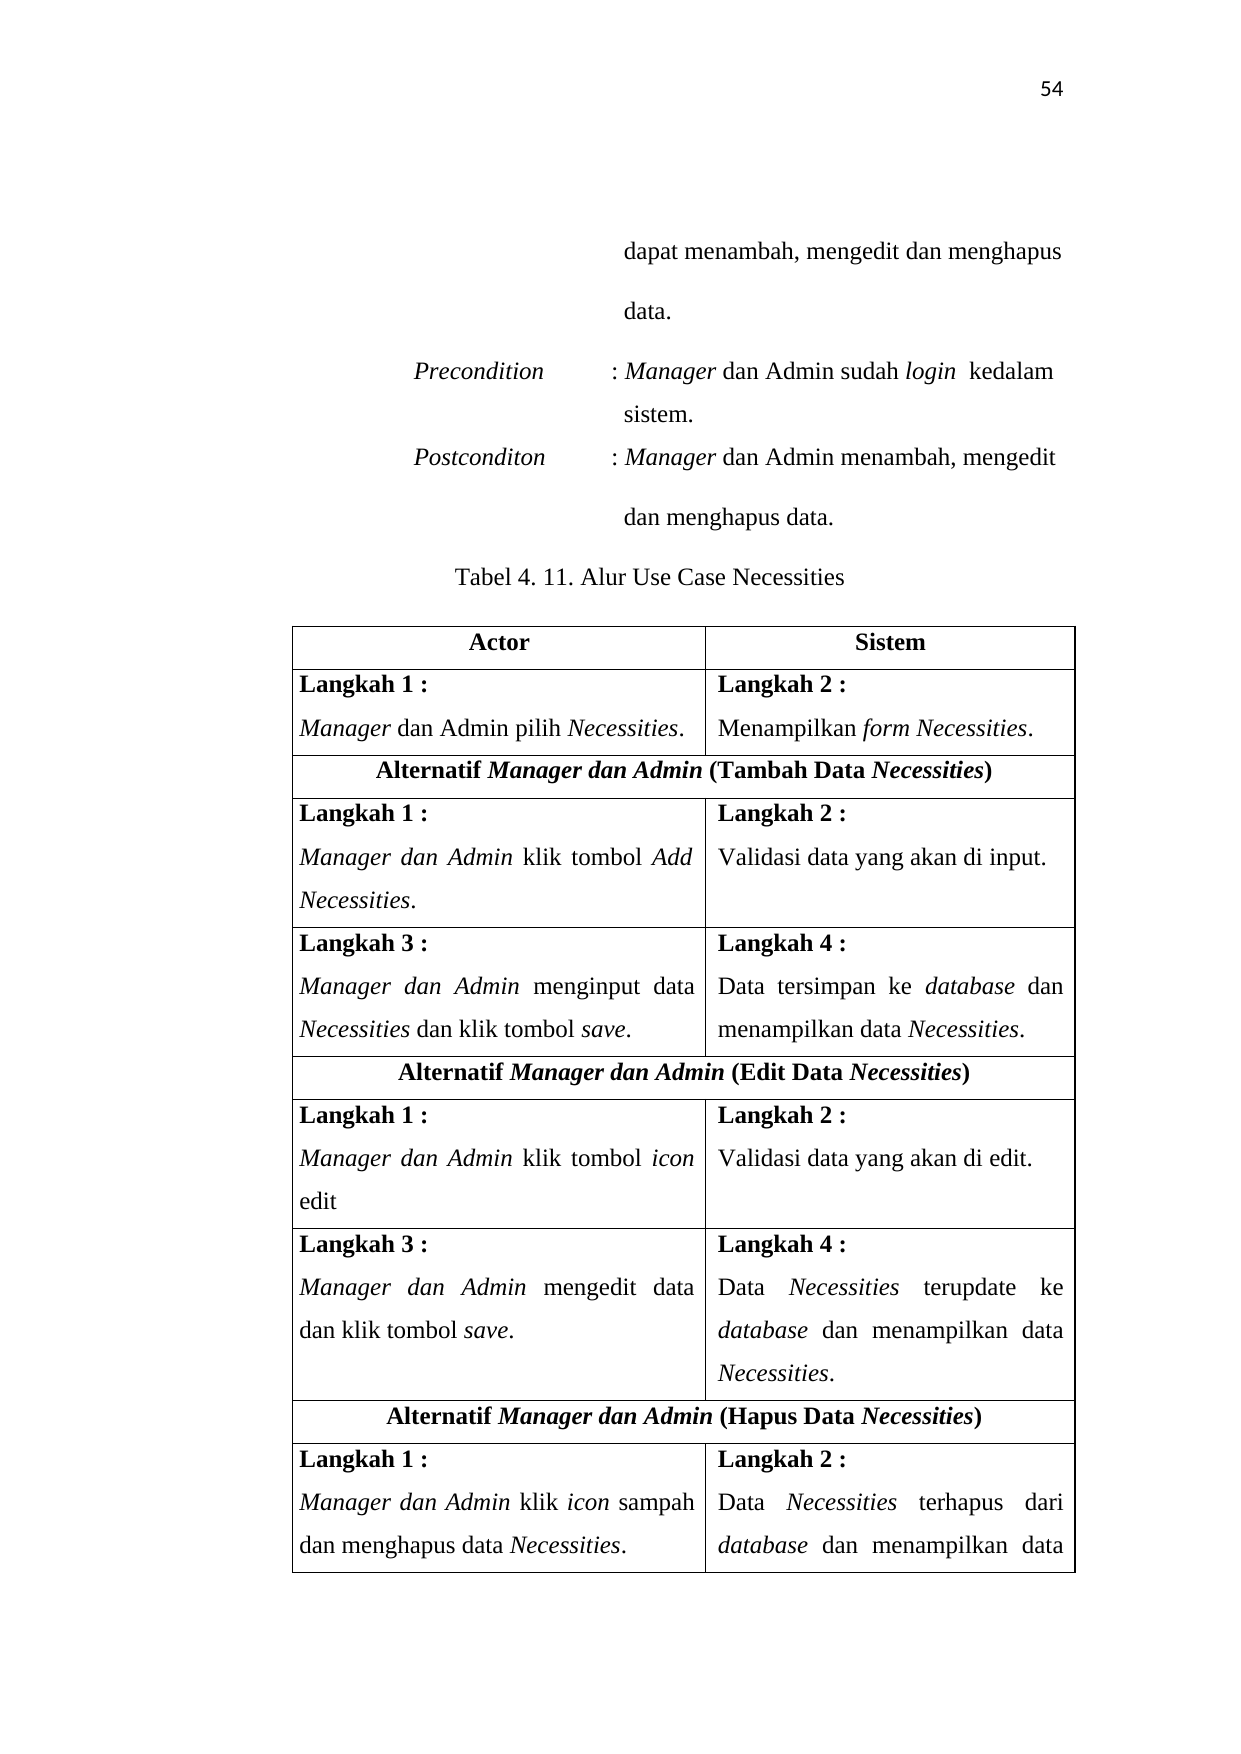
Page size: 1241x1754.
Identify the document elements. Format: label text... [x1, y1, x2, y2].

table_cell Langkah 1 : Manager dan Admin klik tombol icon edit [293, 1100, 705, 1228]
table_header Sistem [706, 627, 1074, 668]
table_cell Langkah 4 : Data Necessities terupdate ke database dan menampilkan data Necessities. [706, 1229, 1074, 1400]
text Precondition : Manager dan Admin sudah login kedalam [386, 356, 1063, 384]
table_cell Alternatif Manager dan Admin (Tambah Data Necessities) [293, 756, 1074, 797]
table_cell Langkah 3 : Manager dan Admin mengedit data dan klik tombol save. [293, 1229, 705, 1400]
text dapat menambah, mengedit dan menghapus [536, 236, 1063, 265]
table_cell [293, 1444, 705, 1572]
table_cell Langkah 3 : Manager dan Admin menginput data Necessities dan klik tombol save. [293, 928, 705, 1056]
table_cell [706, 1444, 1074, 1572]
text sistem. [536, 399, 1063, 428]
text data. [536, 296, 1063, 325]
text Tabel 4. 11. Alur Use Case Necessities [236, 562, 1063, 590]
text dan menghapus data. [536, 502, 1063, 531]
table_cell Alternatif Manager dan Admin (Edit Data Necessities) [293, 1057, 1074, 1099]
table_header Actor [293, 627, 705, 668]
table_cell Langkah 1 : Manager dan Admin pilih Necessities. [293, 670, 705, 754]
table_cell Langkah 2 : Menampilkan form Necessities. [706, 670, 1074, 754]
text Postconditon : Manager dan Admin menambah, mengedit [386, 442, 1063, 471]
table_cell Langkah 4 : Data tersimpan ke database dan menampilkan data Necessities. [706, 928, 1074, 1056]
table_cell Langkah 2 : Validasi data yang akan di input. [706, 799, 1074, 927]
table_cell Langkah 2 : Validasi data yang akan di edit. [706, 1100, 1074, 1228]
table_cell Langkah 1 : Manager dan Admin klik tombol Add Necessities. [293, 799, 705, 927]
table_cell Alternatif Manager dan Admin (Hapus Data Necessities) [293, 1401, 1074, 1443]
